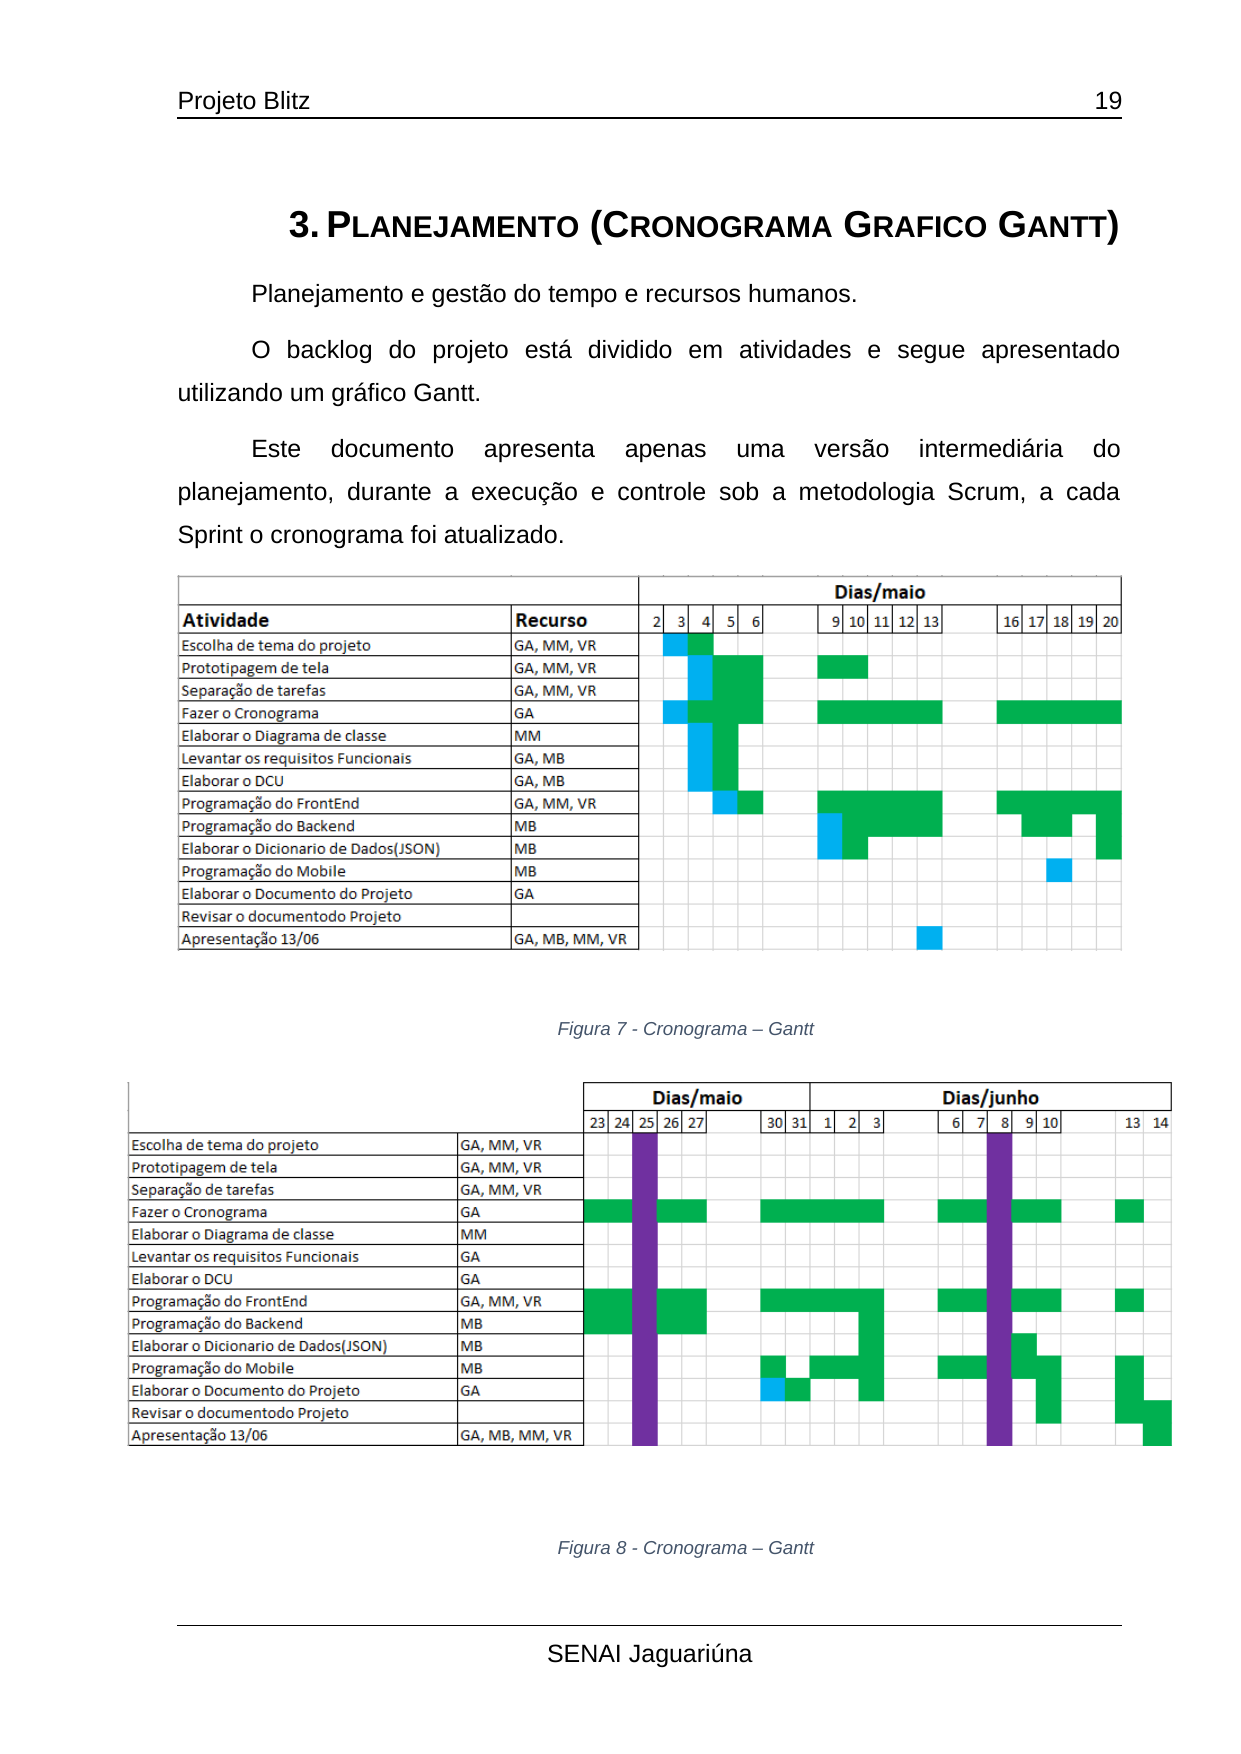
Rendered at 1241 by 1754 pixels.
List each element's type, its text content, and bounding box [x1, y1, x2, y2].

subtitle Planejamento (Cronograma Grafico Gantt) [288, 202, 1122, 245]
text O backlog do projeto está dividido em atividades e segue apresentado utilizando um gráfico Gantt. [177, 335, 1122, 407]
text Planejamento e gestão do tempo e recursos humanos. [177, 279, 1122, 308]
picture [127, 1082, 1173, 1446]
text Este documento apresenta apenas uma versão intermediária do planejamento, durante a execução e controle sob a metodologia Scrum, a cada Sprint o cronograma foi atualizado. [177, 434, 1122, 549]
text Figura 7 - Cronograma – Gantt [177, 1017, 1122, 1039]
text Figura 8 - Cronograma – Gantt [177, 1537, 1122, 1558]
picture [177, 575, 1123, 951]
